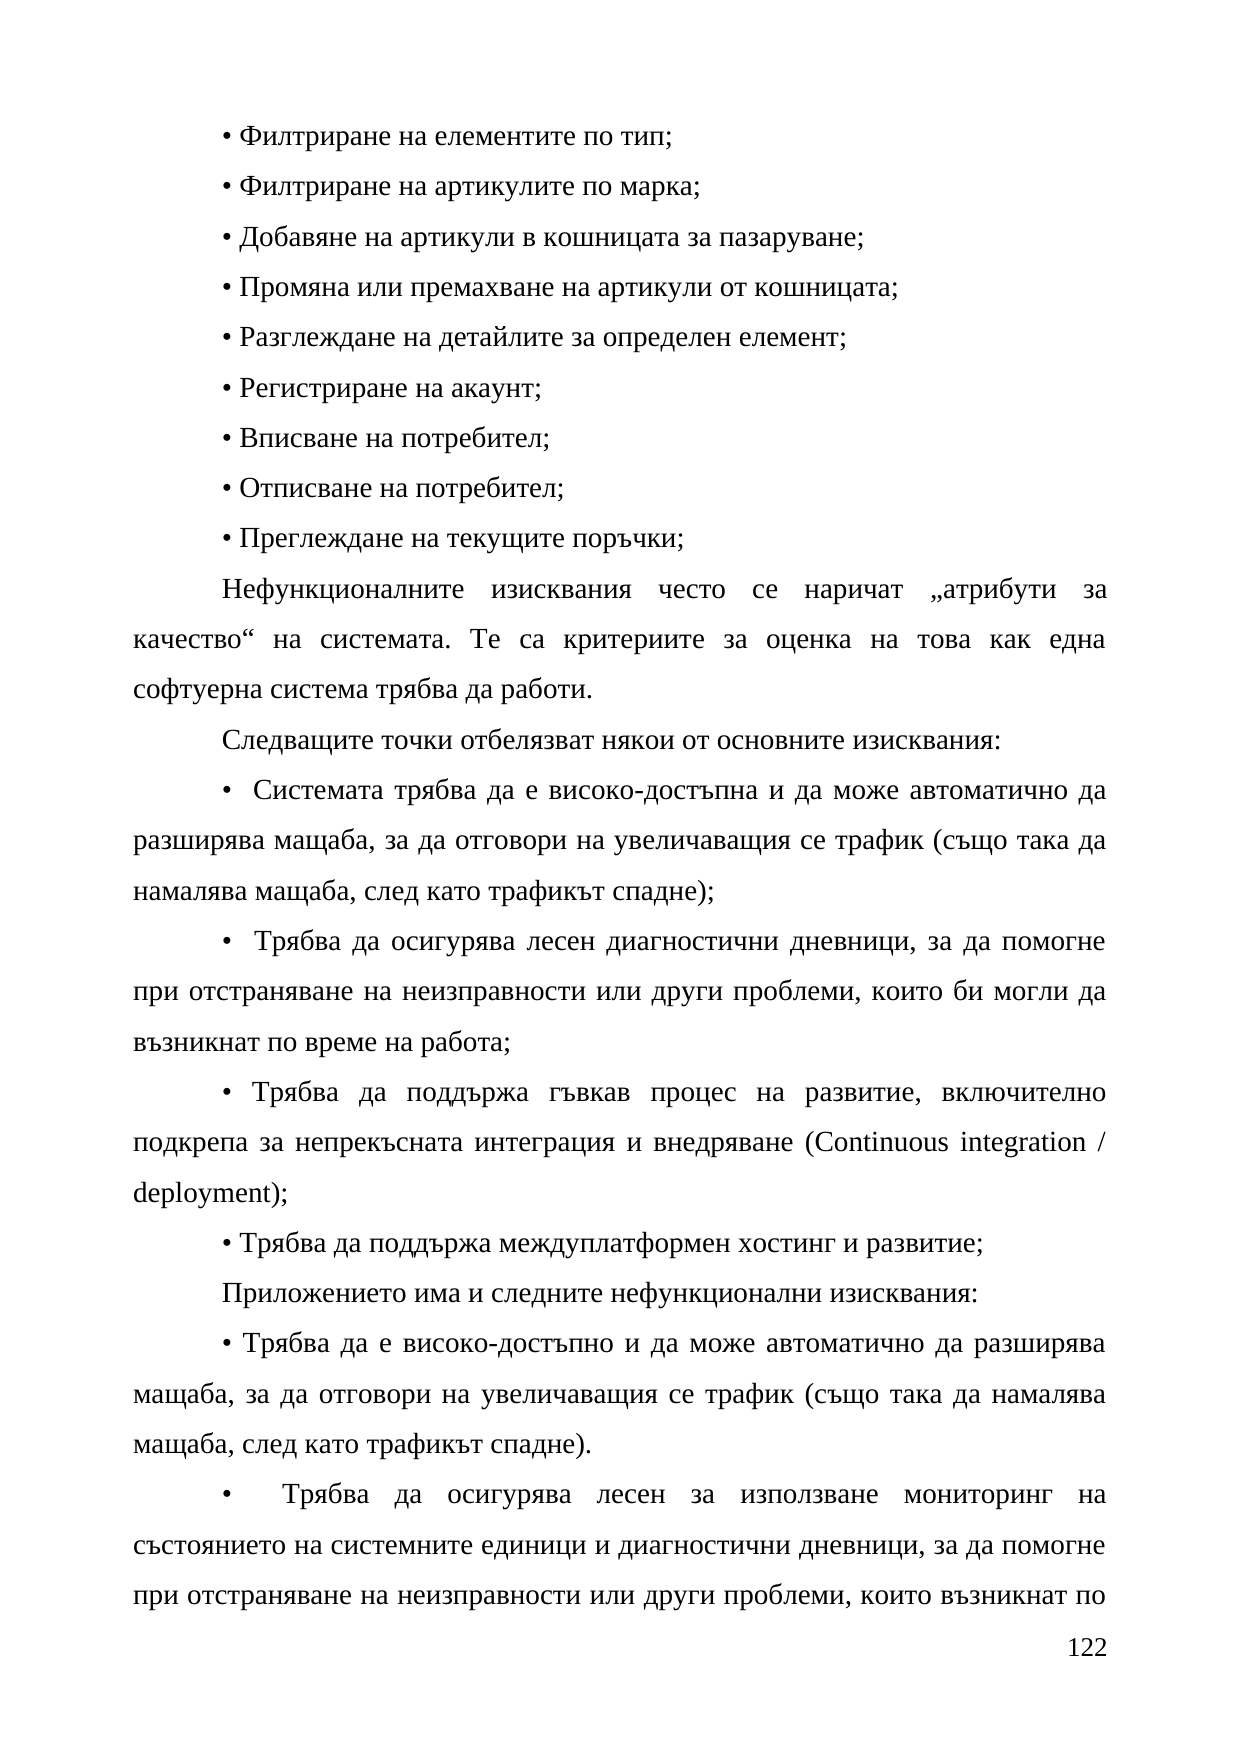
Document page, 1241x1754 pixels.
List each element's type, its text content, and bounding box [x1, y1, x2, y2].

text Приложението има и следните нефункционални изисквания: [133, 1275, 1107, 1309]
text • Трябва да осигурява лесен диагностични дневници, за да помогне при отстраняване на неизправности или други проблеми, които би могли да възникнат по време на работа; [133, 923, 1107, 1057]
text • Трябва да поддържа междуплатформен хостинг и развитие; [133, 1225, 1107, 1258]
text • Регистриране на акаунт; [133, 370, 1107, 403]
text • Филтриране на артикулите по марка; [133, 168, 1107, 202]
text • Филтриране на елементите по тип; [133, 118, 1107, 152]
text • Промяна или премахване на артикули от кошницата; [133, 269, 1107, 303]
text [133, 1477, 1107, 1611]
text • Разглеждане на детайлите за определен елемент; [133, 319, 1107, 353]
text • Трябва да е високо-достъпно и да може автоматично да разширява мащаба, за да отговори на увеличаващия се трафик (също така да намалява мащаба, след като трафикът спадне). [133, 1326, 1107, 1460]
text • Отписване на потребител; [133, 470, 1107, 504]
text • Трябва да поддържа гъвкав процес на развитие, включително подкрепа за непрекъсната интеграция и внедряване (Continuous integration / deployment); [133, 1074, 1107, 1208]
text • Добавяне на артикули в кошницата за пазаруване; [133, 219, 1107, 252]
text • Вписване на потребител; [133, 420, 1107, 453]
text Нефункционалните изисквания често се наричат ​​„атрибути за качество“ на системата. Те са критериите за оценка на това как една софтуерна система трябва да работи. [133, 571, 1107, 705]
text • Преглеждане на текущите поръчки; [133, 521, 1107, 554]
text Следващите точки отбелязват някои от основните изисквания: [133, 722, 1107, 755]
text • Системата трябва да е високо-достъпна и да може автоматично да разширява мащаба, за да отговори на увеличаващия се трафик (също така да намалява мащаба, след като трафикът спадне); [133, 772, 1107, 906]
